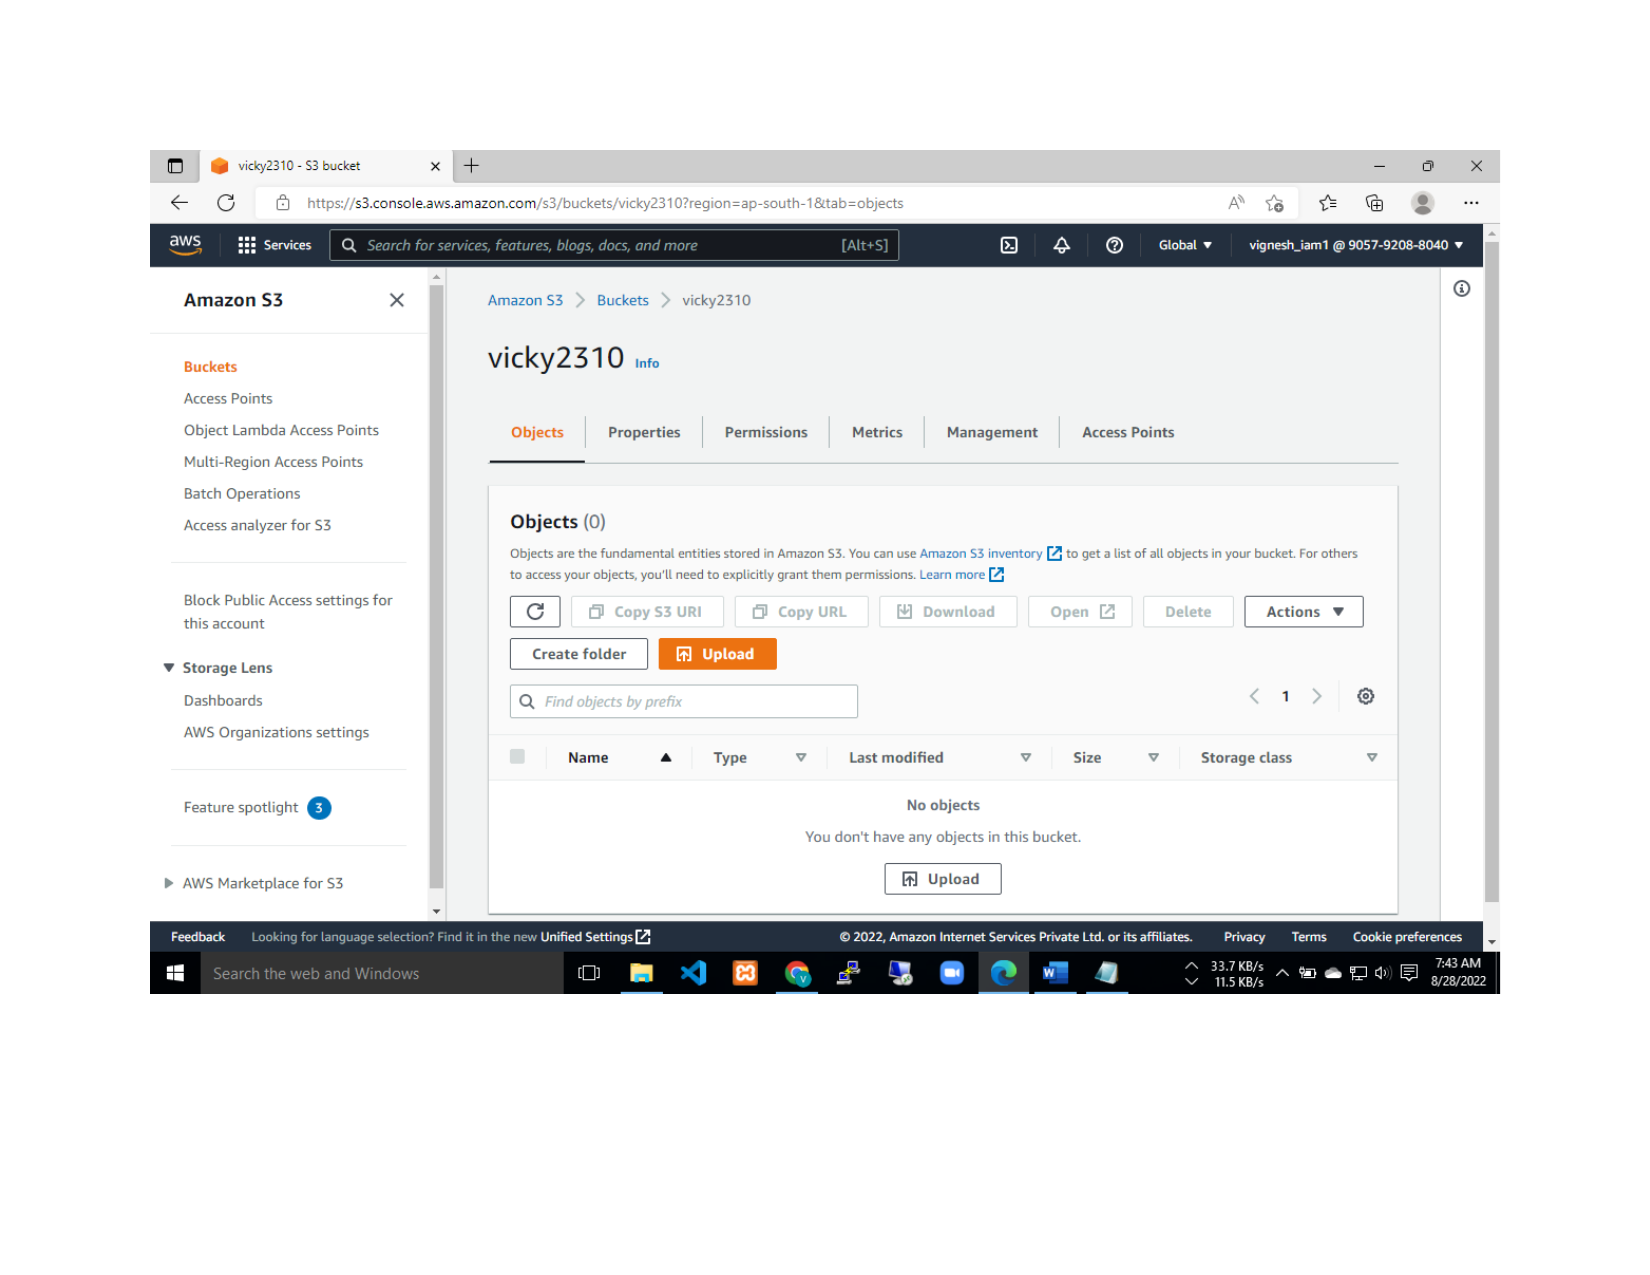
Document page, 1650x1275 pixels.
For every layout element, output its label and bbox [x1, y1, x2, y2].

picture [150, 150, 1500, 994]
